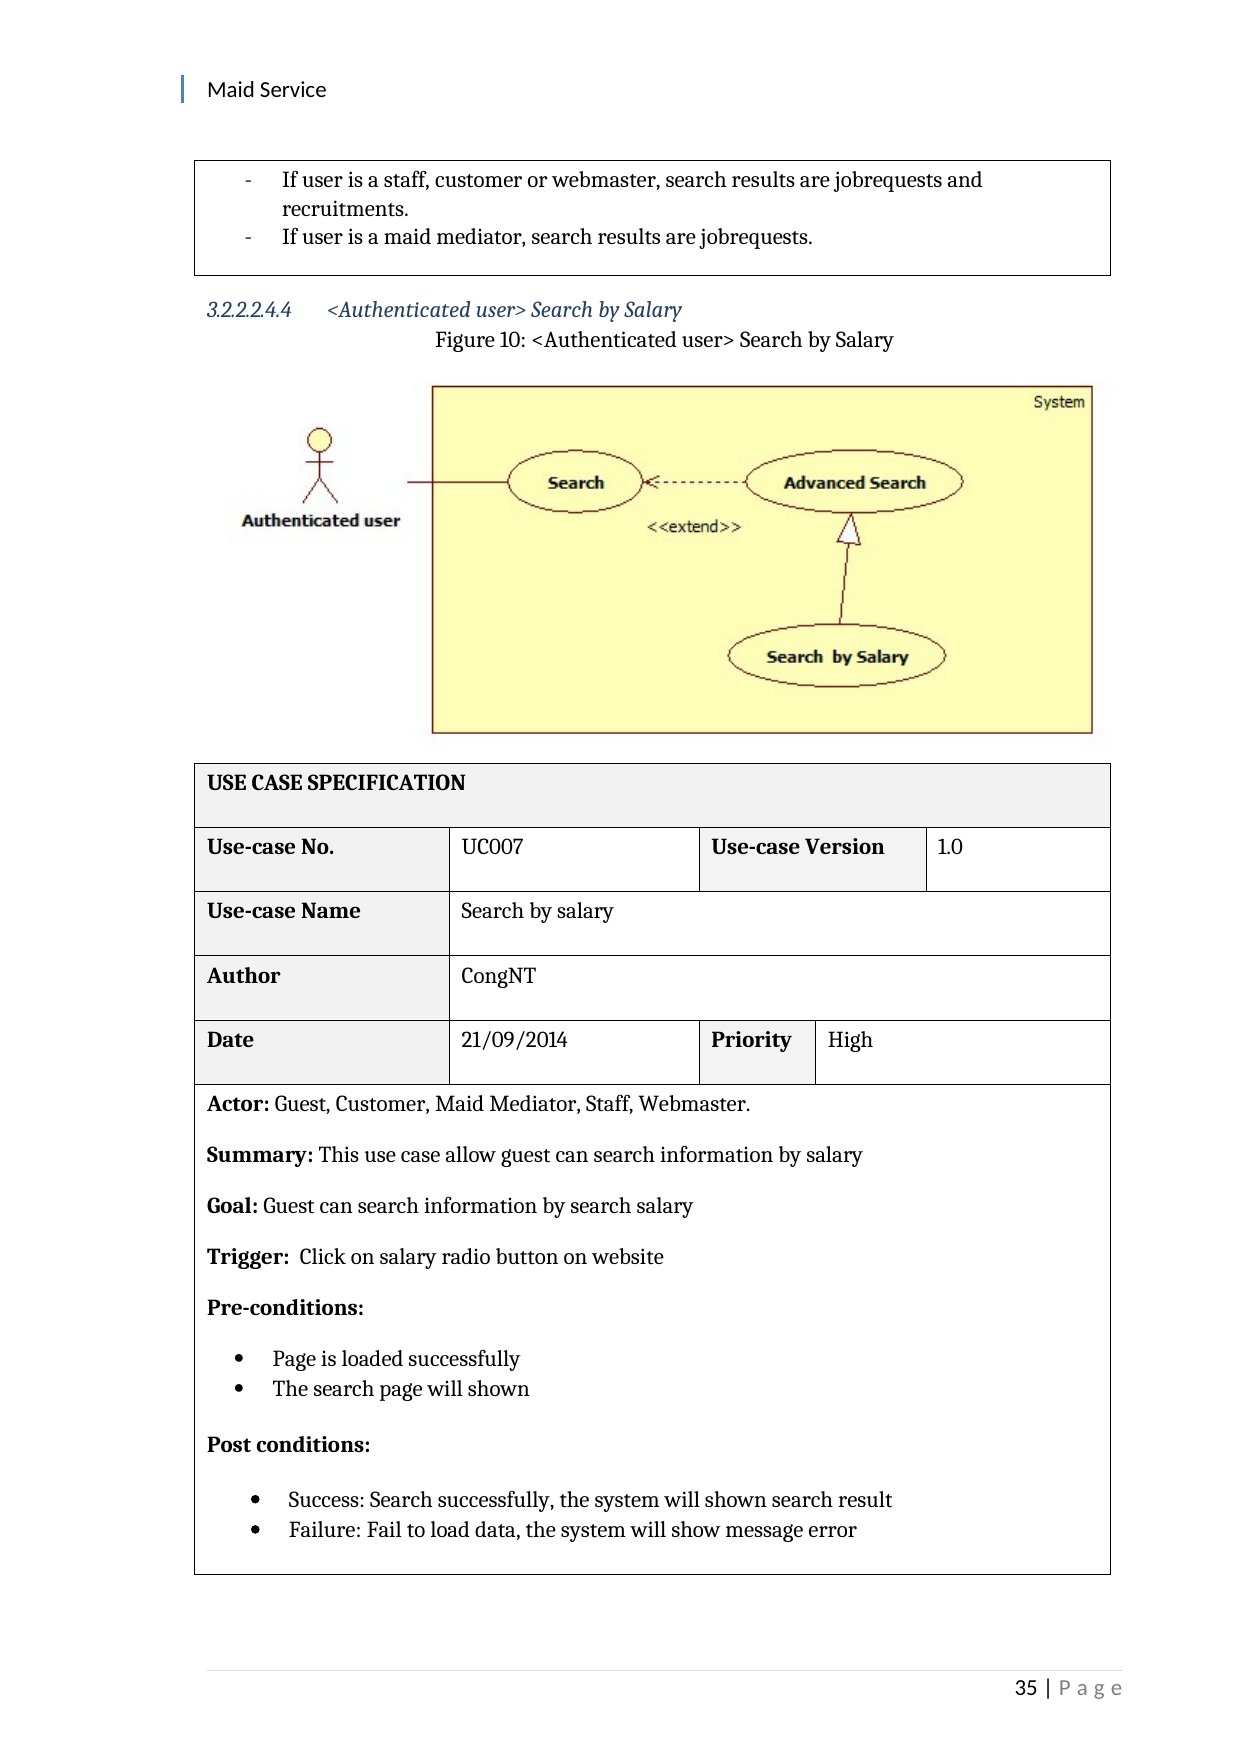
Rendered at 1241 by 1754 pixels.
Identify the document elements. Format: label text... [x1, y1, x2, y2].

table_cell CongNT [450, 956, 1110, 1019]
table_cell Date [195, 1021, 449, 1084]
text Figure 10: <Authenticated user> Search by Salary [207, 327, 1122, 353]
table_cell Search by salary [450, 892, 1110, 955]
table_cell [195, 161, 1110, 275]
table_cell Use-case Name [195, 892, 449, 955]
table_cell UC007 [450, 828, 699, 891]
table_cell 1.0 [927, 828, 1110, 891]
table_cell Use-case No. [195, 828, 449, 891]
table_cell 21/09/2014 [450, 1021, 699, 1084]
picture [206, 357, 1122, 763]
table_header USE CASE SPECIFICATION [195, 764, 1110, 827]
table_cell Priority [700, 1021, 815, 1084]
table_cell Author [195, 956, 449, 1019]
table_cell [195, 1085, 1110, 1574]
table_cell Use-case Version [700, 828, 926, 891]
subtitle <Authenticated user> Search by Salary [207, 297, 1122, 323]
table_cell High [816, 1021, 1110, 1084]
